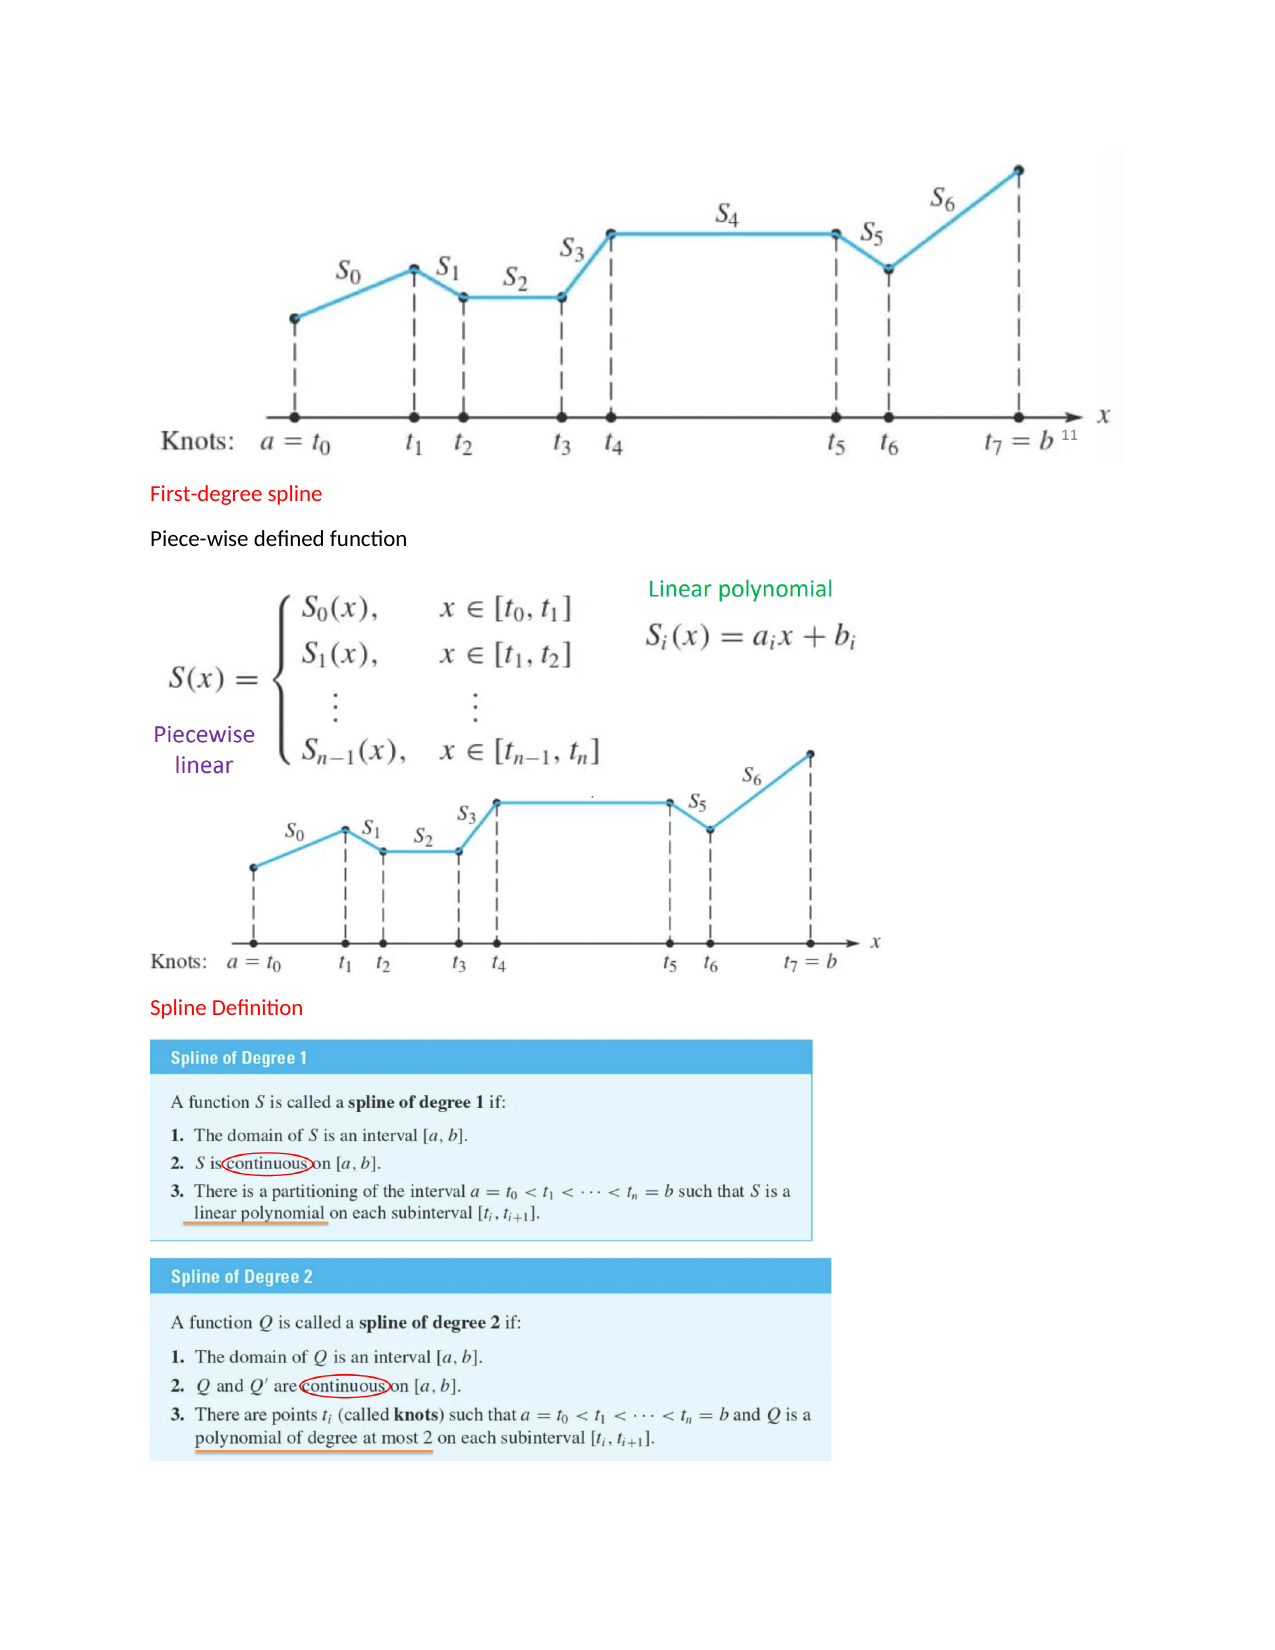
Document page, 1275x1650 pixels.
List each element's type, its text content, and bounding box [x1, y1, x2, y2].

text Piece-wise defined function [150, 524, 1125, 552]
picture [150, 150, 1125, 463]
text First-degree spline [150, 479, 1125, 507]
text Spline Definition [150, 993, 1125, 1021]
picture [150, 568, 885, 976]
picture [150, 1037, 832, 1461]
